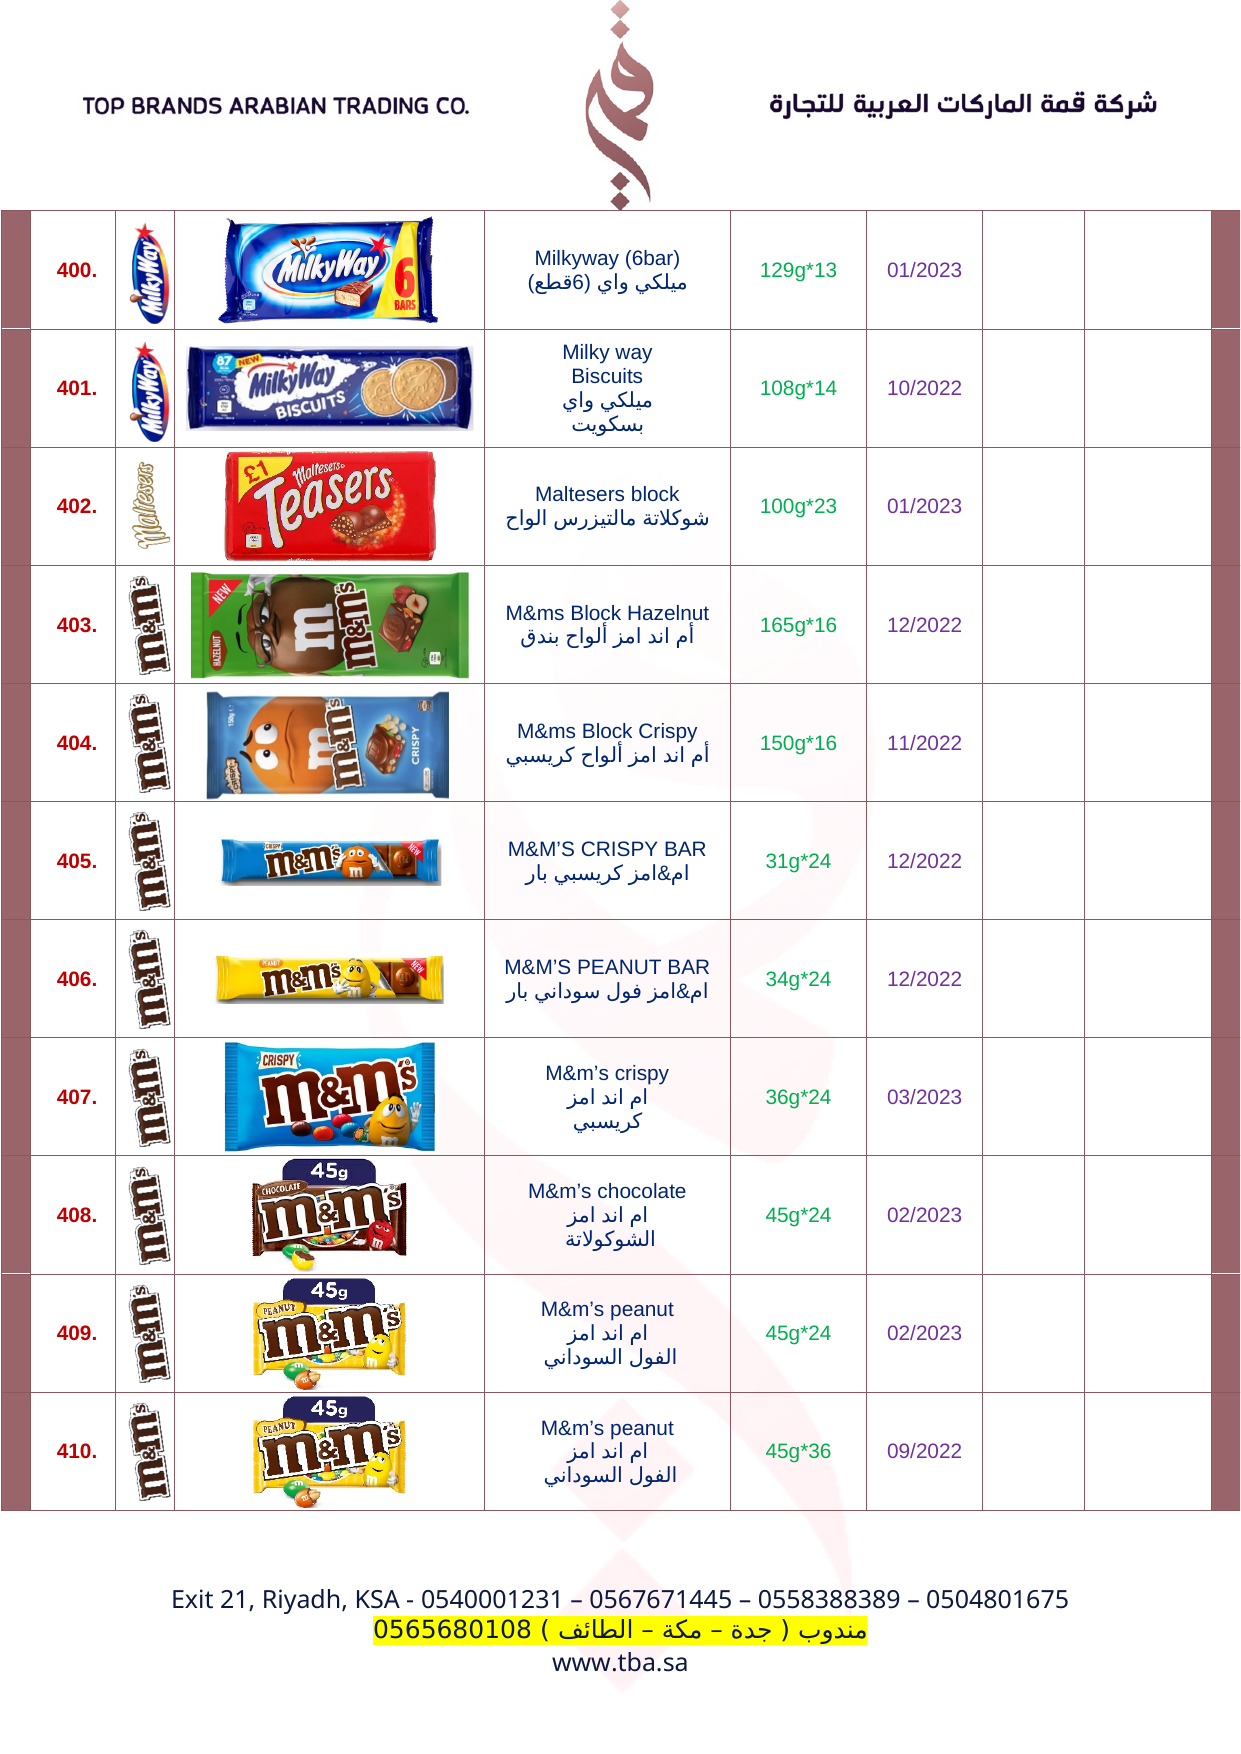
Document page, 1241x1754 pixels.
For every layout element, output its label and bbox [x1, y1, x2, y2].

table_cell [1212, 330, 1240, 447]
picture [129, 1403, 170, 1501]
picture [129, 1285, 170, 1383]
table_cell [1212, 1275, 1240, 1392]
picture [252, 1395, 407, 1508]
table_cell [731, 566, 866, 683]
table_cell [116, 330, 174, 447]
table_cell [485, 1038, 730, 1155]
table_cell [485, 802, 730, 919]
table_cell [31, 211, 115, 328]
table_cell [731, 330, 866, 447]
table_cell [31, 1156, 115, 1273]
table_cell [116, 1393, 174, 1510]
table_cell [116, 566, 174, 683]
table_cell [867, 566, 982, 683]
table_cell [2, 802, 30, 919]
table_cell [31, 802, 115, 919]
picture [129, 930, 170, 1029]
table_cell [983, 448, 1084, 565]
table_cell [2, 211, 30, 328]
picture [252, 1158, 407, 1272]
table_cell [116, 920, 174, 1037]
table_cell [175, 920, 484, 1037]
picture [129, 812, 170, 911]
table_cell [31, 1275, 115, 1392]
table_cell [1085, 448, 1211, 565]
picture [129, 576, 170, 675]
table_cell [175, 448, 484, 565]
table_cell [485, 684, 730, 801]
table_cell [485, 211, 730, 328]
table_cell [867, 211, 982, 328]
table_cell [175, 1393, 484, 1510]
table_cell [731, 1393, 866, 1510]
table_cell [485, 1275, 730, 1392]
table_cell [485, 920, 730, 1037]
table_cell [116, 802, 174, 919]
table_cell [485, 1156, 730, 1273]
picture [205, 689, 449, 801]
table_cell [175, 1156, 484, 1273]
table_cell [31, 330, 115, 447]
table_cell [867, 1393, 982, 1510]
picture [1, 0, 1238, 210]
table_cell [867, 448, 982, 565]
picture [252, 1276, 407, 1390]
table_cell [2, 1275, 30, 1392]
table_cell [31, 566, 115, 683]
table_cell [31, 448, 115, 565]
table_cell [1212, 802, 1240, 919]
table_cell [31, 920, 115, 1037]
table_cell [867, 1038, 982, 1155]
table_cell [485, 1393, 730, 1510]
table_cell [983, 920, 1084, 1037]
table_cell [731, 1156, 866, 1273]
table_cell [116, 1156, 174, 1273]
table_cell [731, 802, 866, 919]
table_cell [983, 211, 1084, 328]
picture [217, 836, 442, 886]
picture [219, 1040, 440, 1153]
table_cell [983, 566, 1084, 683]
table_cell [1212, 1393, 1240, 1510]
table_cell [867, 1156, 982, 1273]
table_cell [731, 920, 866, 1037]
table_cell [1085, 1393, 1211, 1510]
picture [129, 339, 169, 442]
picture [129, 694, 170, 793]
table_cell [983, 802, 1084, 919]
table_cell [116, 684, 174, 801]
picture [222, 451, 437, 562]
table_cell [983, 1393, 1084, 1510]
picture [186, 346, 474, 431]
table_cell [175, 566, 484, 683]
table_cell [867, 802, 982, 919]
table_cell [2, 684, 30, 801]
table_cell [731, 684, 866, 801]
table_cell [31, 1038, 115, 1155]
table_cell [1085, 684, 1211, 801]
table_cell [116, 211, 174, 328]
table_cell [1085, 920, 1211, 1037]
picture [215, 953, 444, 1004]
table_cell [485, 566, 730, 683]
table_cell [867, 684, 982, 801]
picture [129, 220, 169, 324]
picture [215, 215, 443, 325]
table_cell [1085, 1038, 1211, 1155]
picture [127, 452, 170, 563]
picture [190, 568, 469, 681]
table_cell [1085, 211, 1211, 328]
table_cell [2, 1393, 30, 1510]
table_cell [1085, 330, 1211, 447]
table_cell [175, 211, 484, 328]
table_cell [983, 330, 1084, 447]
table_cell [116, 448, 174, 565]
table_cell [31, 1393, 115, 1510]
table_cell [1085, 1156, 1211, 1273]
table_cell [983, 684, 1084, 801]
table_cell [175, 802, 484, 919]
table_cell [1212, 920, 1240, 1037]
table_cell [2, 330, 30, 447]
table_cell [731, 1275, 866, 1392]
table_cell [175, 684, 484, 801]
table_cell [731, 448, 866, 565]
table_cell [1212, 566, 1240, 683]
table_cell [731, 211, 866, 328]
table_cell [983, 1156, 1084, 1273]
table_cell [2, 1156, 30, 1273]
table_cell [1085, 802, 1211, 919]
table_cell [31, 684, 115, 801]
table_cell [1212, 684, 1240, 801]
picture [129, 1049, 170, 1147]
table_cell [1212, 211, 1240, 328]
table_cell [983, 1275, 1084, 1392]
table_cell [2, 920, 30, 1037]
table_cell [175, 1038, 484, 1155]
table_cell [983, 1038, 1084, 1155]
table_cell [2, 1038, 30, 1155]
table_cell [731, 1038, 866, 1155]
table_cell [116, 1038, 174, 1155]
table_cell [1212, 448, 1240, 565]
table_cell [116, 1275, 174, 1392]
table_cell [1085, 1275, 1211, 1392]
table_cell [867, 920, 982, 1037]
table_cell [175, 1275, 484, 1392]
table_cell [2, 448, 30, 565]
picture [129, 1167, 170, 1265]
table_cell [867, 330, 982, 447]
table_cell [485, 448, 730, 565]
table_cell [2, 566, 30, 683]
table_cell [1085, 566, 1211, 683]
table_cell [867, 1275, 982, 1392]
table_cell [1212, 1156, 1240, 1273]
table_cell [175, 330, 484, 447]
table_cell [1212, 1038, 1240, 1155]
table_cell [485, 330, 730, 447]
